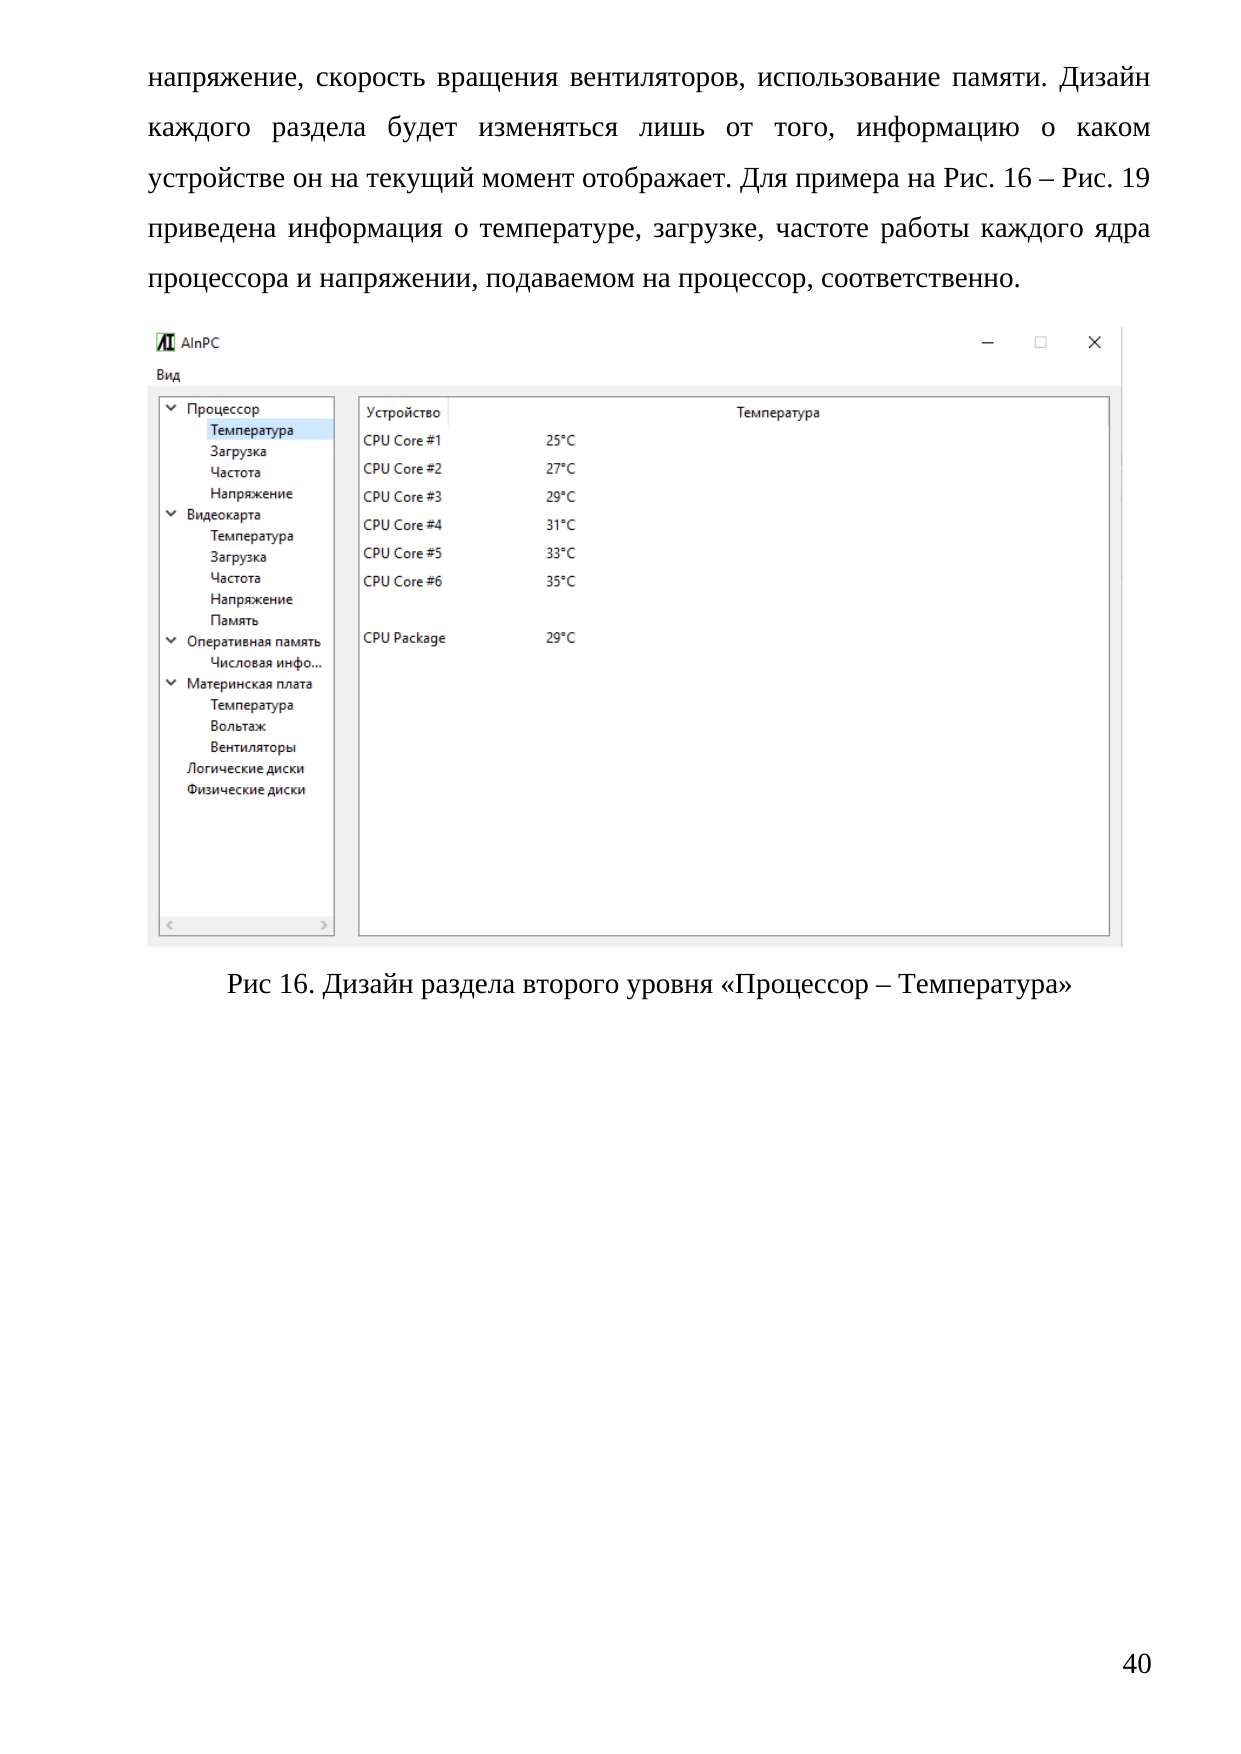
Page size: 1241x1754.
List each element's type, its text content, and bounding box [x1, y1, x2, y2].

text Рис 16. Дизайн раздела второго уровня «Процессор – Температура» [148, 966, 1152, 999]
picture [147, 327, 1123, 947]
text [148, 59, 1152, 294]
